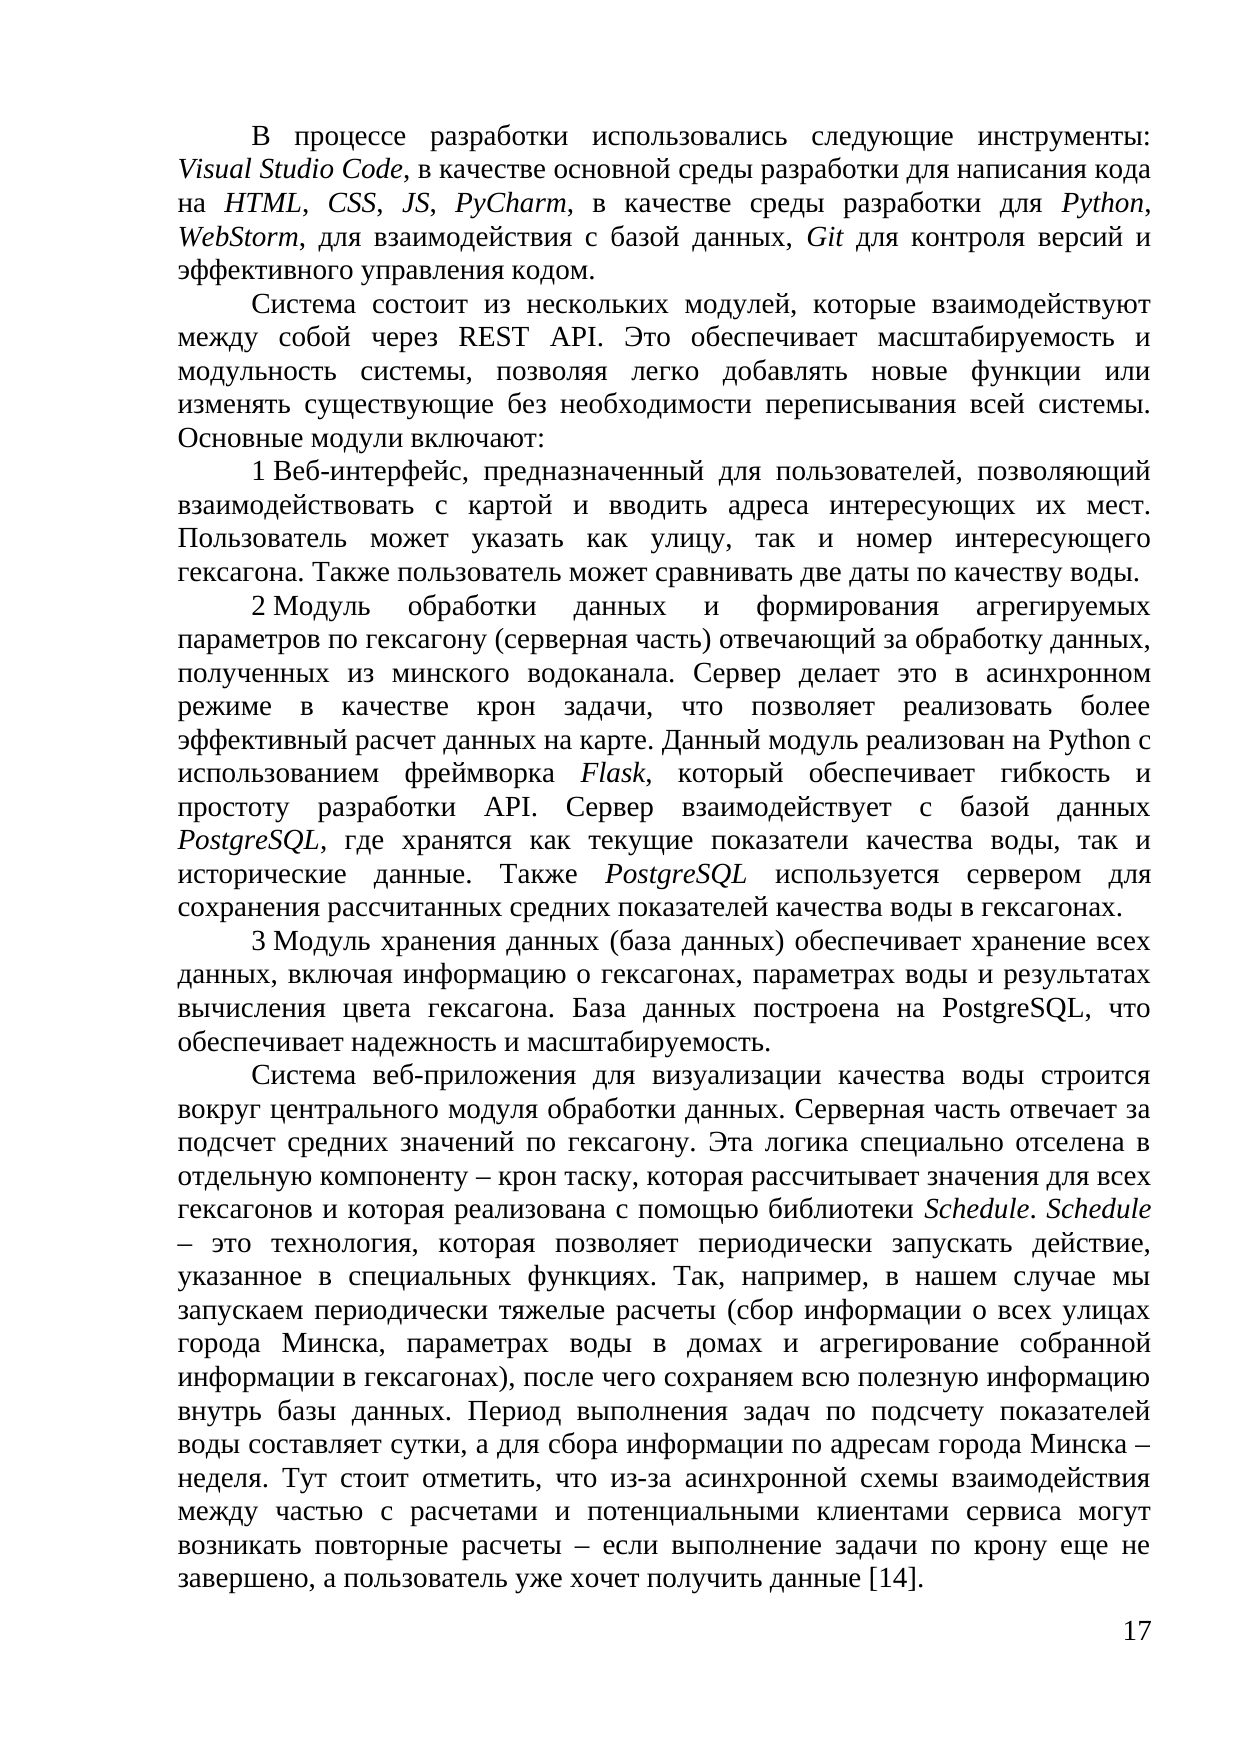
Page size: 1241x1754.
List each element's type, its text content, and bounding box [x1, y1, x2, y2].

text Система состоит из нескольких модулей, которые взаимодействуют между собой через REST API. Это обеспечивает масштабируемость и модульность системы, позволяя легко добавлять новые функции или изменять существующие без необходимости переписывания всей системы. Основные модули включают: [177, 286, 1152, 453]
text 2 Модуль обработки данных и формирования агрегируемых параметров по гексагону (серверная часть) отвечающий за обработку данных, полученных из минского водоканала. Сервер делает это в асинхронном режиме в качестве крон задачи, что позволяет реализовать более эффективный расчет данных на карте. Данный модуль реализован на Python с использованием фреймворка Flask, который обеспечивает гибкость и простоту разработки API. Сервер взаимодействует с базой данных PostgreSQL, где хранятся как текущие показатели качества воды, так и исторические данные. Также PostgreSQL используется сервером для сохранения рассчитанных средних показателей качества воды в гексагонах. [177, 588, 1152, 923]
text Система веб-приложения для визуализации качества воды строится вокруг центрального модуля обработки данных. Серверная часть отвечает за подсчет средних значений по гексагону. Эта логика специально отселена в отдельную компоненту – крон таску, которая рассчитывает значения для всех гексагонов и которая реализована с помощью библиотеки Schedule. Schedule – это технология, которая позволяет периодически запускать действие, указанное в специальных функциях. Так, например, в нашем случае мы запускаем периодически тяжелые расчеты (сбор информации о всех улицах города Минска, параметрах воды в домах и агрегирование собранной информации в гексагонах), после чего сохраняем всю полезную информацию внутрь базы данных. Период выполнения задач по подсчету показателей воды составляет сутки, а для сбора информации по адресам города Минска – неделя. Тут стоит отметить, что из-за асинхронной схемы взаимодействия между частью с расчетами и потенциальными клиентами сервиса могут возникать повторные расчеты – если выполнение задачи по крону еще не завершено, а пользователь уже хочет получить данные [14]. [177, 1057, 1152, 1594]
text 1 Веб-интерфейс, предназначенный для пользователей, позволяющий взаимодействовать с картой и вводить адреса интересующих их мест. Пользователь может указать как улицу, так и номер интересующего гексагона. Также пользователь может сравнивать две даты по качеству воды. [177, 453, 1152, 588]
text В процессе разработки использовались следующие инструменты: Visual Studio Code, в качестве основной среды разработки для написания кода на HTML, CSS, JS, PyCharm, в качестве среды разработки для Python, WebStorm, для взаимодействия с базой данных, Git для контроля версий и эффективного управления кодом. [177, 118, 1152, 286]
text 3 Модуль хранения данных (база данных) обеспечивает хранение всех данных, включая информацию о гексагонах, параметрах воды и результатах вычисления цвета гексагона. База данных построена на PostgreSQL, что обеспечивает надежность и масштабируемость. [177, 923, 1152, 1057]
